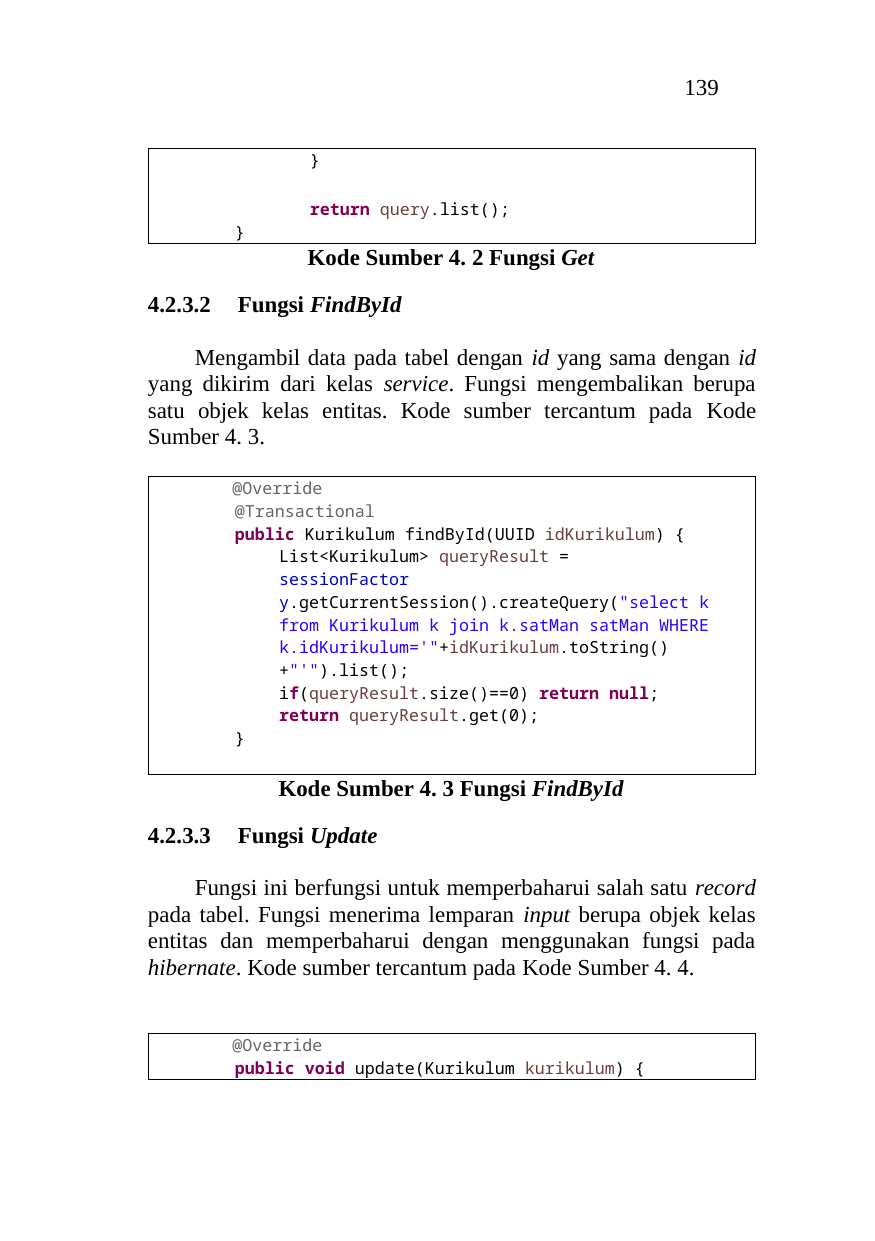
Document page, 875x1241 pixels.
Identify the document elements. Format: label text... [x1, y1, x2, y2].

text Fungsi ini berfungsi untuk memperbaharui salah satu record pada tabel. Fungsi menerima lemparan input berupa objek kelas entitas dan memperbaharui dengan menggunakan fungsi pada hibernate. Kode sumber tercantum pada Kode Sumber 4. 4. [148, 874, 756, 980]
table_header @Override @Transactional public Kurikulum findById(UUID idKurikulum) { List<Kurikulum> queryResult = sessionFactory.getCurrentSession().createQuery("select k from Kurikulum k join k.satMan satMan WHERE k.idKurikulum='"+idKurikulum.toString()+"'").list(); if(queryResult.size()==0) return null; return queryResult.get(0); } [149, 477, 755, 773]
text Kode Sumber 4. 3 Fungsi FindById [148, 775, 756, 801]
text Kode Sumber 4. 2 Fungsi Get [148, 244, 756, 271]
subtitle Fungsi FindById [148, 291, 756, 318]
subtitle Fungsi Update [148, 822, 756, 848]
text Mengambil data pada tabel dengan id yang sama dengan id yang dikirim dari kelas service. Fungsi mengembalikan berupa satu objek kelas entitas. Kode sumber tercantum pada Kode Sumber 4. 3. [148, 344, 756, 449]
